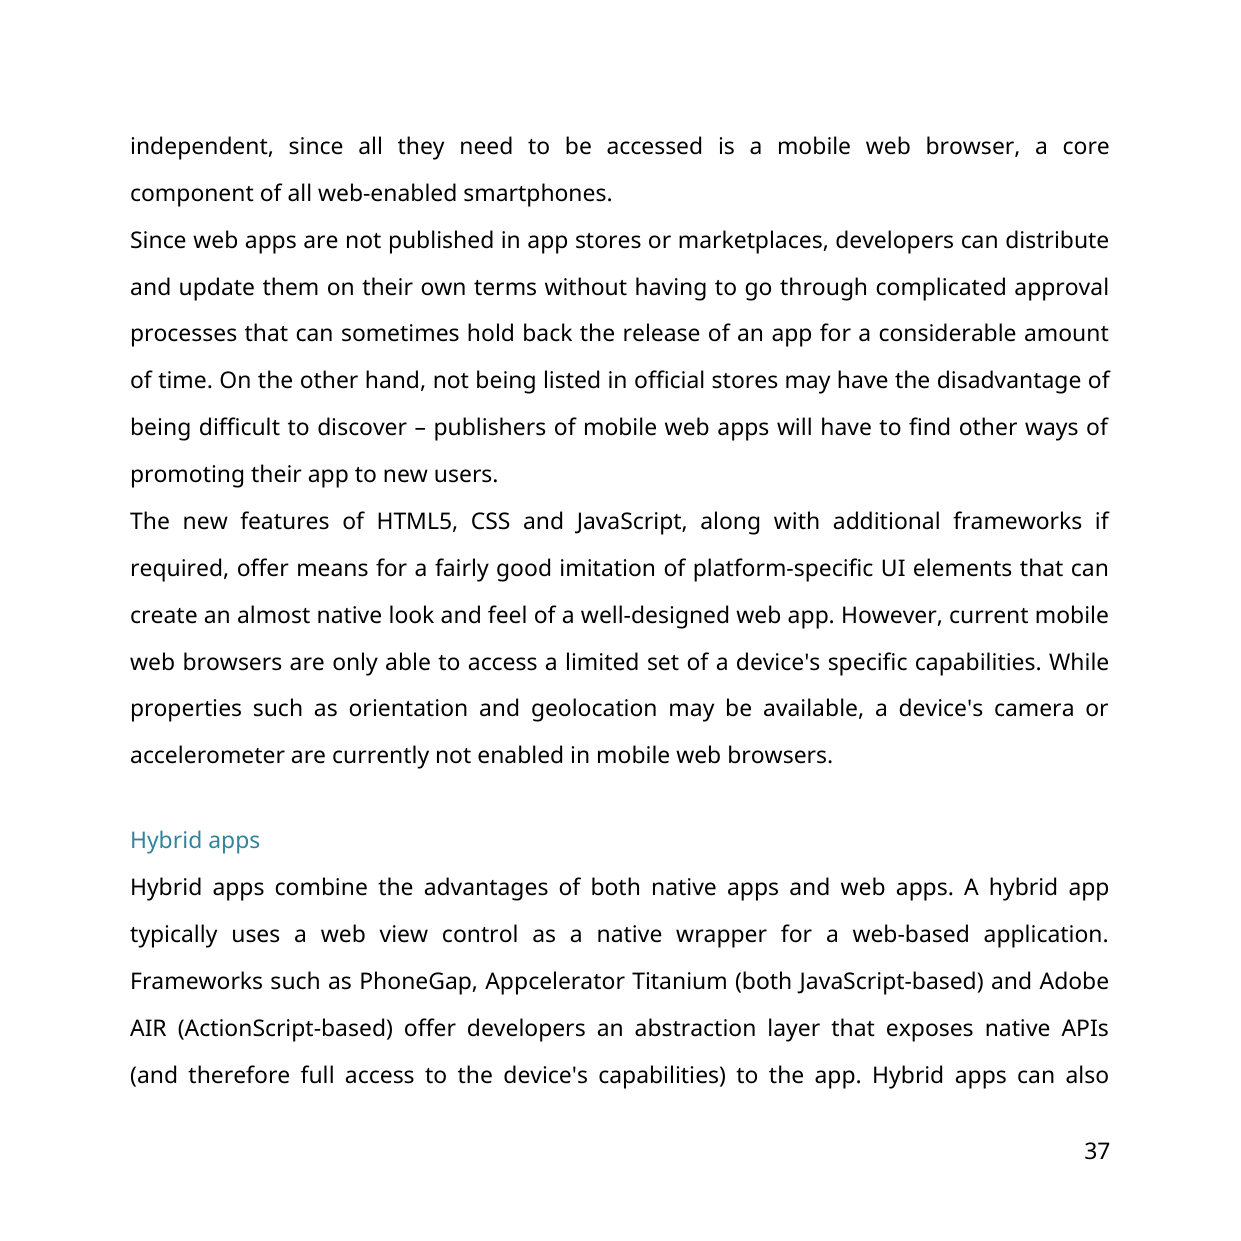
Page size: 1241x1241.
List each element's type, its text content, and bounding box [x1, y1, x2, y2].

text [130, 130, 1110, 208]
text Since web apps are not published in app stores or marketplaces, developers can distribute and update them on their own terms without having to go through complicated approval processes that can sometimes hold back the release of an app for a considerable amount of time. On the other hand, not being listed in official stores may have the disadvantage of being difficult to discover – publishers of mobile web apps will have to find other ways of promoting their app to new users. [130, 224, 1110, 489]
text Hybrid apps [130, 824, 1110, 856]
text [130, 871, 1110, 1090]
text The new features of HTML5, CSS and JavaScript, along with additional frameworks if required, offer means for a fairly good imitation of platform-specific UI elements that can create an almost native look and feel of a well-designed web app. However, current mobile web browsers are only able to access a limited set of a device's specific capabilities. While properties such as orientation and geolocation may be available, a device's camera or accelerometer are currently not enabled in mobile web browsers. [130, 505, 1110, 771]
